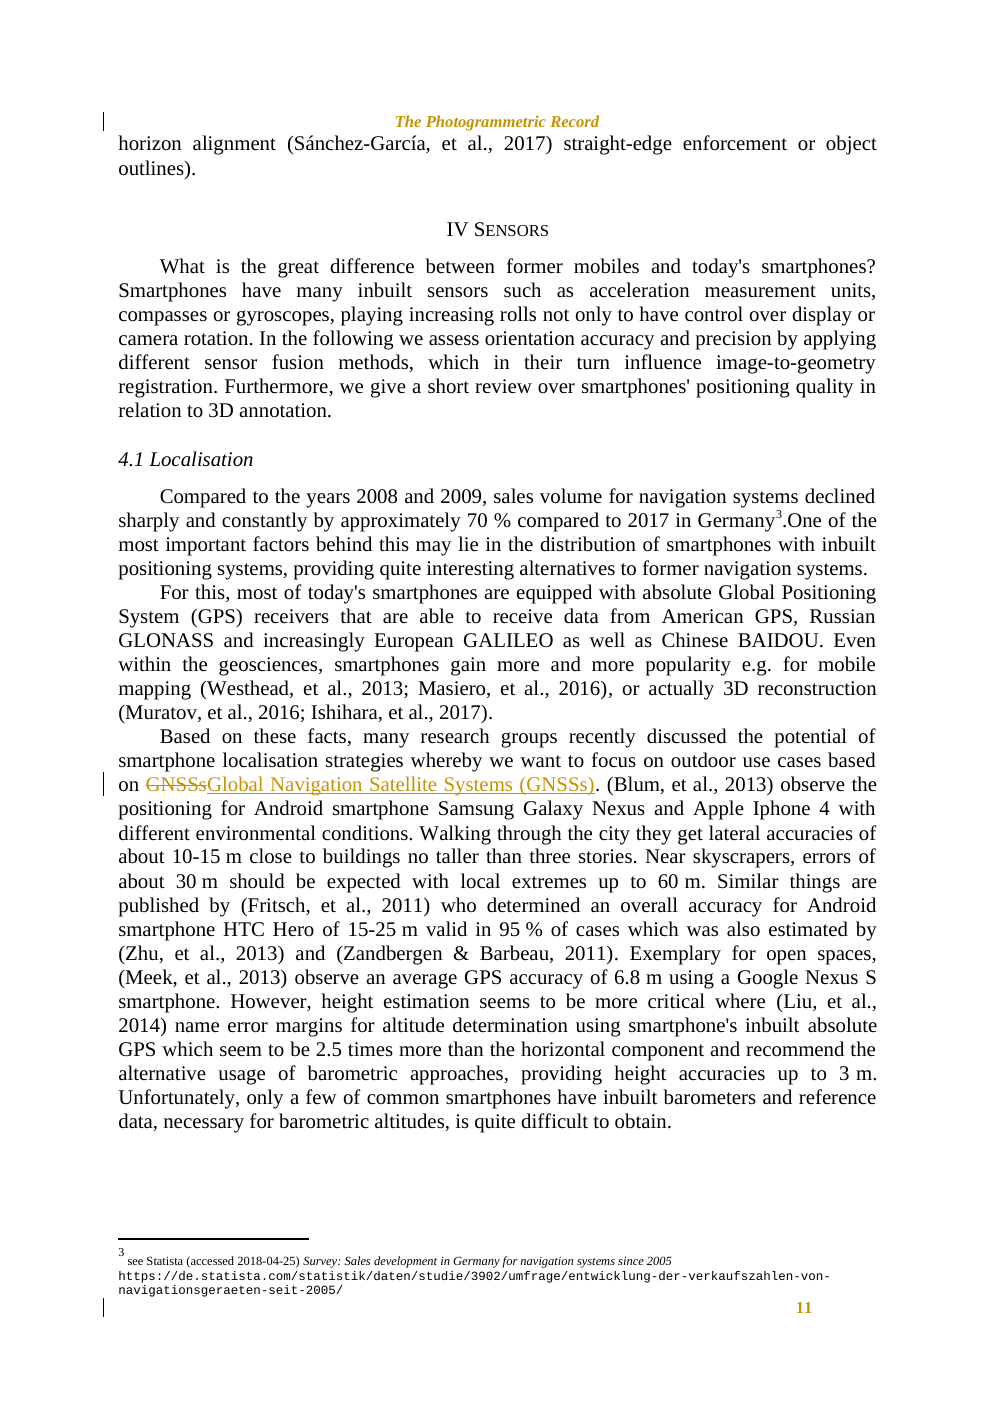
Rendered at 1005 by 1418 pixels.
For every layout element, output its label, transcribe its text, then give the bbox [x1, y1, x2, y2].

text Based on these facts, many research groups recently discussed the potential of smartphone localisation strategies whereby we want to focus on outdoor use cases based on . observe the positioning for Android smartphone Samsung Galaxy Nexus and Apple Iphone 4 with different environmental conditions. Walking through the city they get lateral accuracies of about 10-15 m close to buildings no taller than three stories. Near skyscrapers, errors of about 30 m should be expected with local extremes up to 60 m. Similar things are published by who determined an overall accuracy for Android smartphone HTC Hero of 15-25 m valid in 95 % of cases which was also estimated by and . Exemplary for open spaces, observe an average GPS accuracy of 6.8 m using a Google Nexus S smartphone. However, height estimation seems to be more critical where name error margins for altitude determination using smartphone's inbuilt absolute GPS which seem to be 2.5 times more than the horizontal component and recommend the alternative usage of barometric approaches, providing height accuracies up to 3 m. Unfortunately, only a few of common smartphones have inbuilt barometers and reference data, necessary for barometric altitudes, is quite difficult to obtain. [118, 724, 877, 1133]
subtitle IV Sensors [118, 217, 877, 241]
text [118, 131, 877, 179]
text What is the great difference between former mobiles and today's smartphones? Smartphones have many inbuilt sensors such as acceleration measurement units, compasses or gyroscopes, playing increasing rolls not only to have control over display or camera rotation. In the following we assess orientation accuracy and precision by applying different sensor fusion methods, which in their turn influence image-to-geometry registration. Furthermore, we give a short review over smartphones' positioning quality in relation to 3D annotation. [118, 253, 877, 422]
text For this, most of today's smartphones are equipped with absolute Global Positioning System (GPS) receivers that are able to receive data from American GPS, Russian GLONASS and increasingly European GALILEO as well as Chinese BAIDOU. Even within the geosciences, smartphones gain more and more popularity e.g. for mobile mapping , or actually 3D reconstruction . [118, 580, 877, 724]
text Compared to the years 2008 and 2009, sales volume for navigation systems declined sharply and constantly by approximately 70 % compared to 2017 in Germany.One of the most important factors behind this may lie in the distribution of smartphones with inbuilt positioning systems, providing quite interesting alternatives to former navigation systems. [118, 483, 877, 580]
subtitle 4.1 Localisation [118, 447, 877, 471]
